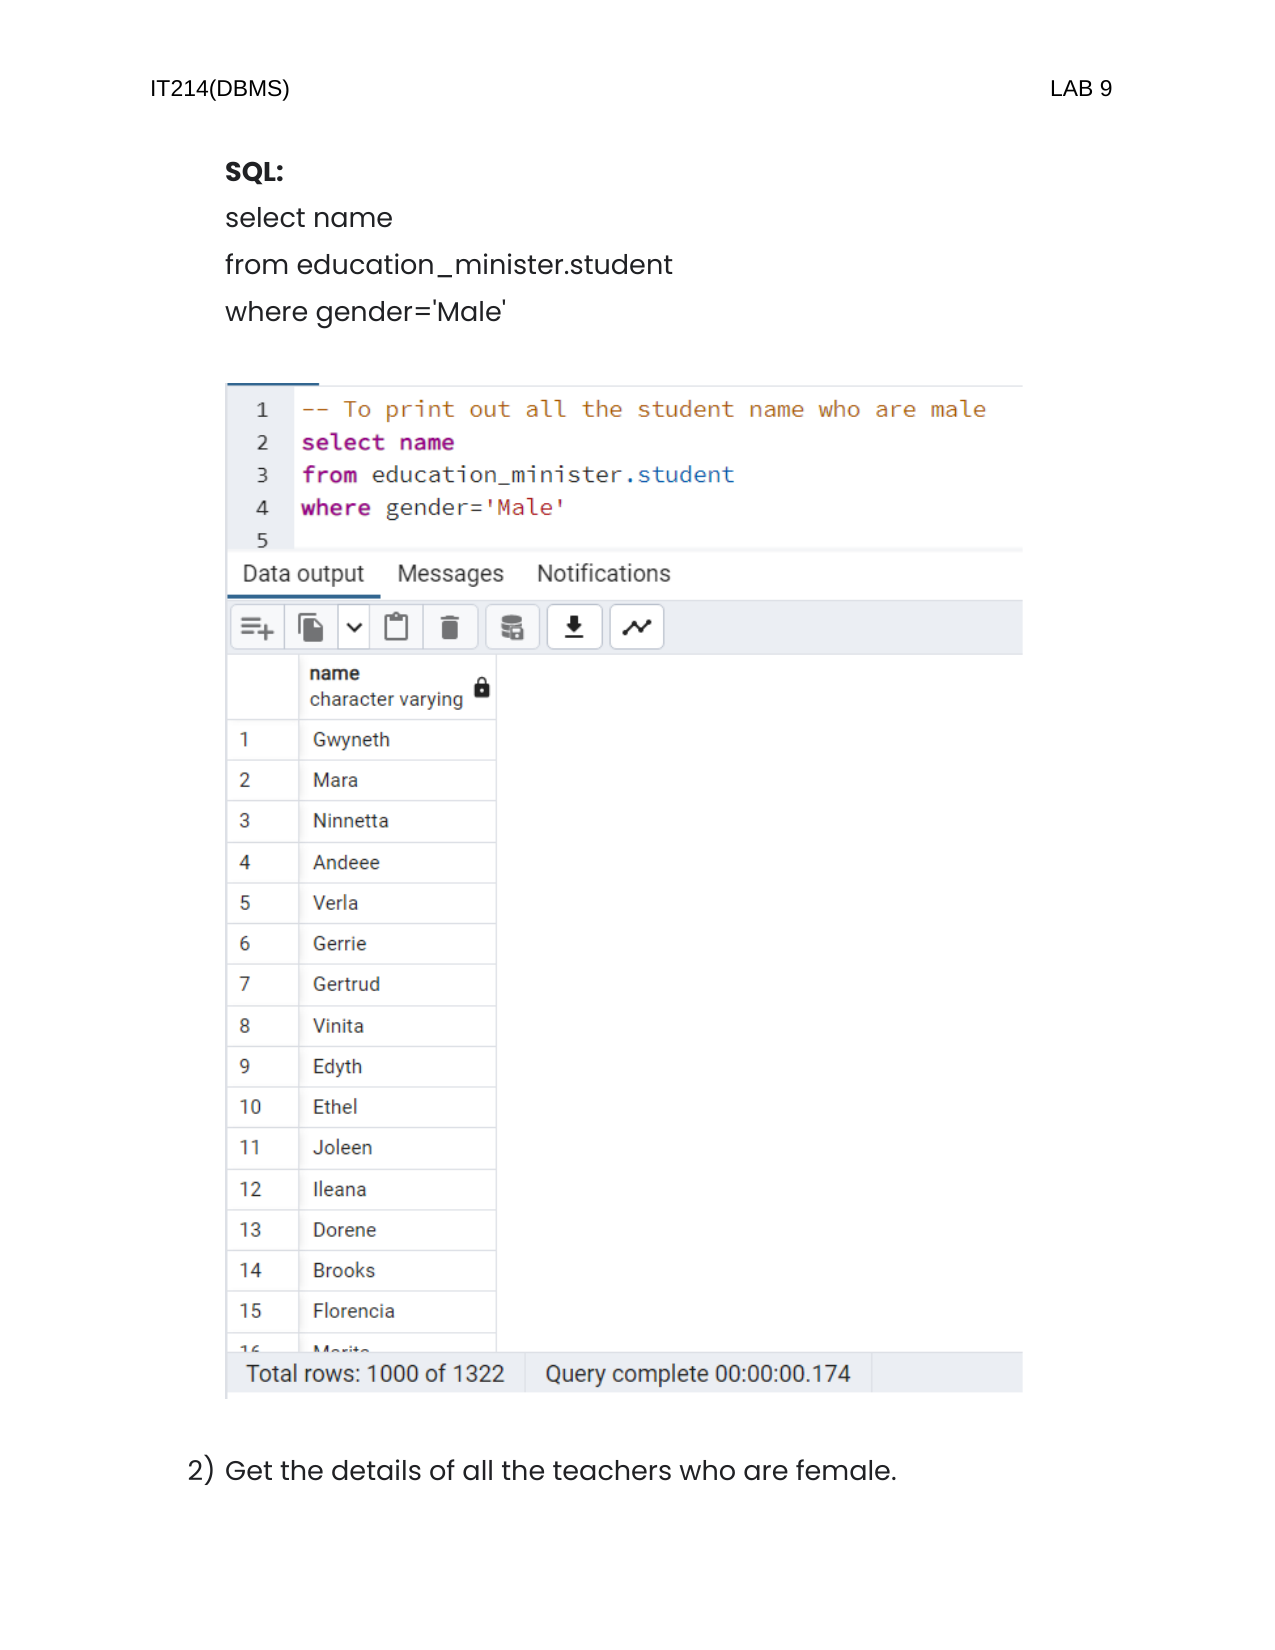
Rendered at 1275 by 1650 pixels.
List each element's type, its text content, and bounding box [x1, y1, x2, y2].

list Get the details of all the teachers who are female. [187, 1449, 1125, 1490]
text where gender='Male' [225, 290, 1125, 331]
text select name [225, 197, 1125, 237]
picture [225, 383, 1023, 1399]
text SQL: [225, 150, 1125, 191]
text from education_minister.student [225, 243, 1125, 284]
